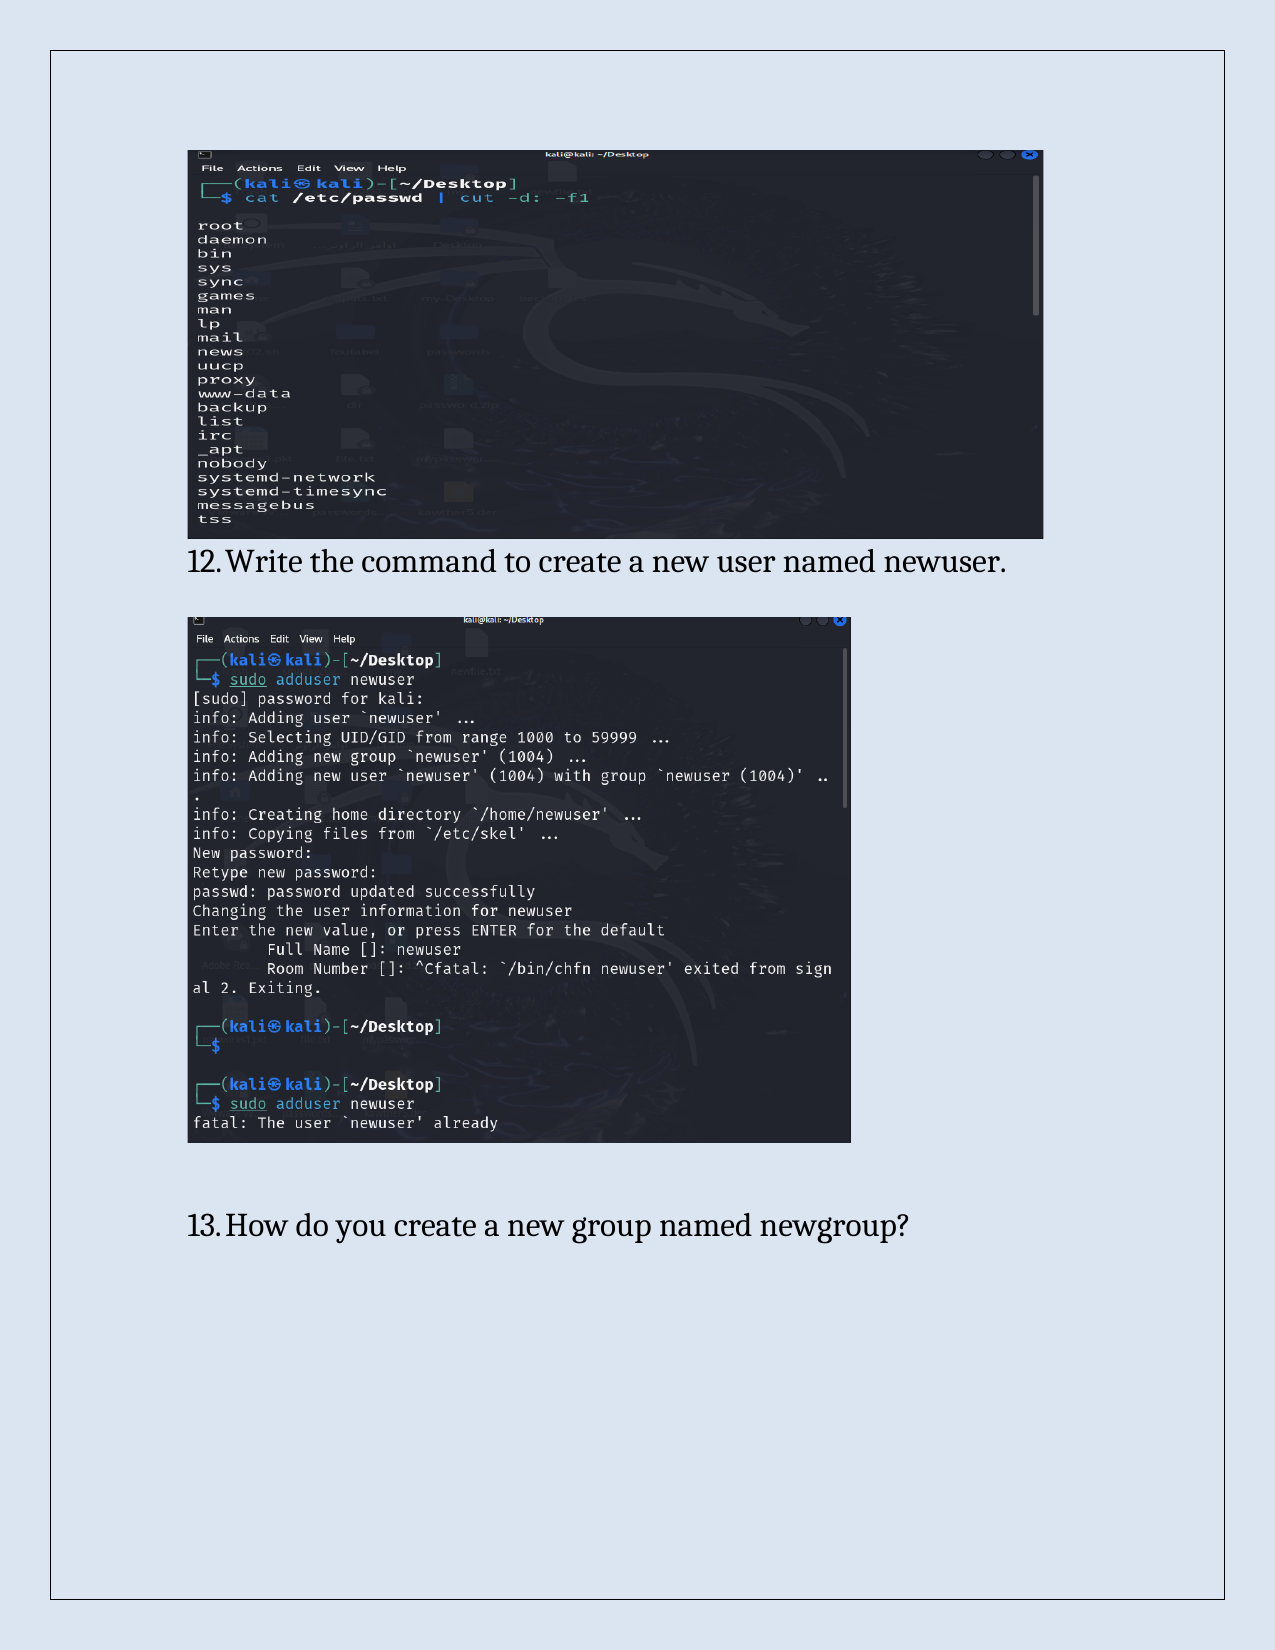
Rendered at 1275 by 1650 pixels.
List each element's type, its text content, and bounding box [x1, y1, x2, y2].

list Write the command to create a new user named newuser. [187, 543, 1087, 581]
picture [187, 150, 1044, 539]
picture [187, 617, 851, 1143]
list How do you create a new group named newgroup? [187, 1206, 1087, 1245]
